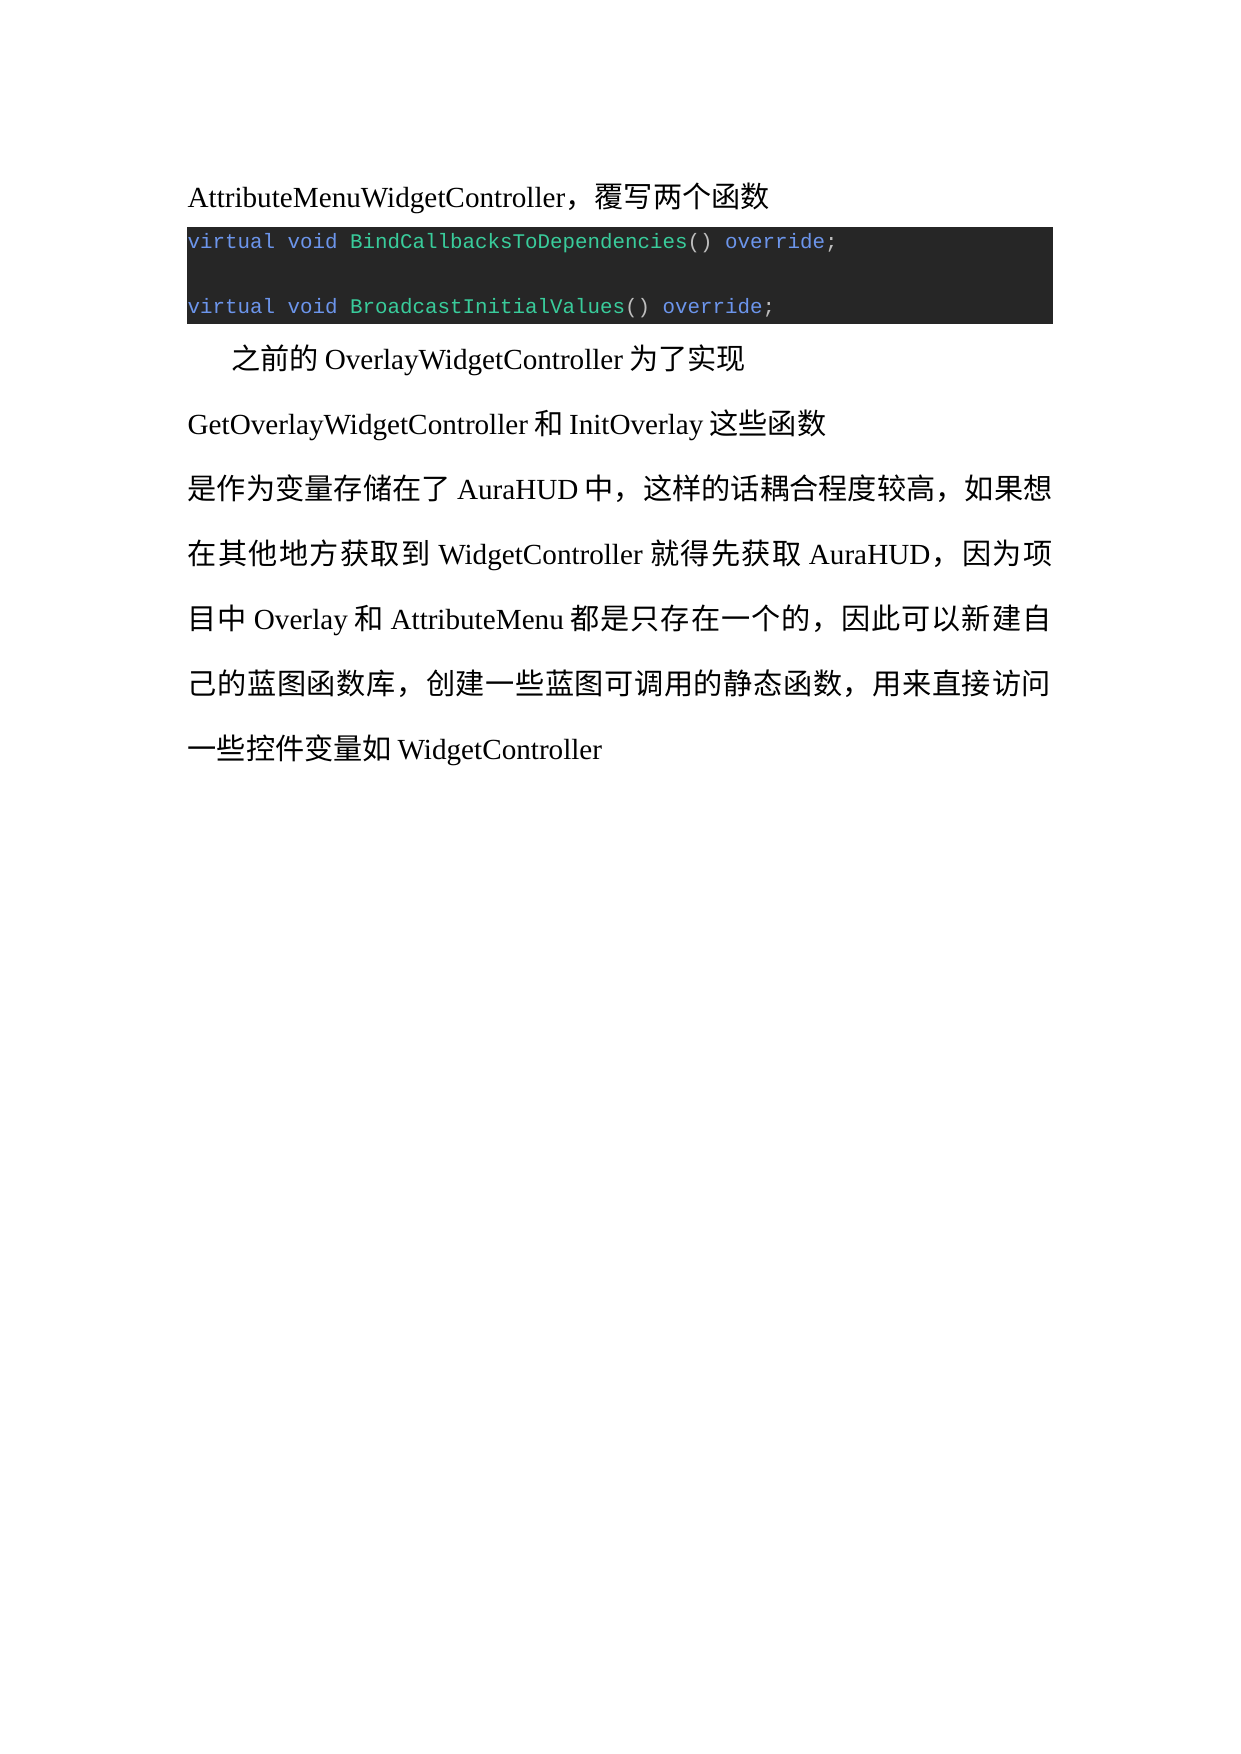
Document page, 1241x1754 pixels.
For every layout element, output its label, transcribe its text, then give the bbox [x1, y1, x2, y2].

text GetOverlayWidgetController和InitOverlay这些函数 [187, 389, 1053, 454]
text 之前的OverlayWidgetController为了实现 [187, 324, 1053, 389]
text virtual void BindCallbacksToDependencies() override; virtual void BroadcastInitialValues() override; [187, 227, 1053, 324]
text 是作为变量存储在了AuraHUD中，这样的话耦合程度较高，如果想在其他地方获取到WidgetController就得先获取AuraHUD，因为项目中Overlay和AttributeMenu都是只存在一个的，因此可以新建自己的蓝图函数库，创建一些蓝图可调用的静态函数，用来直接访问一些控件变量如WidgetController [187, 454, 1053, 779]
text AttributeMenuWidgetController，覆写两个函数 [187, 162, 1053, 227]
